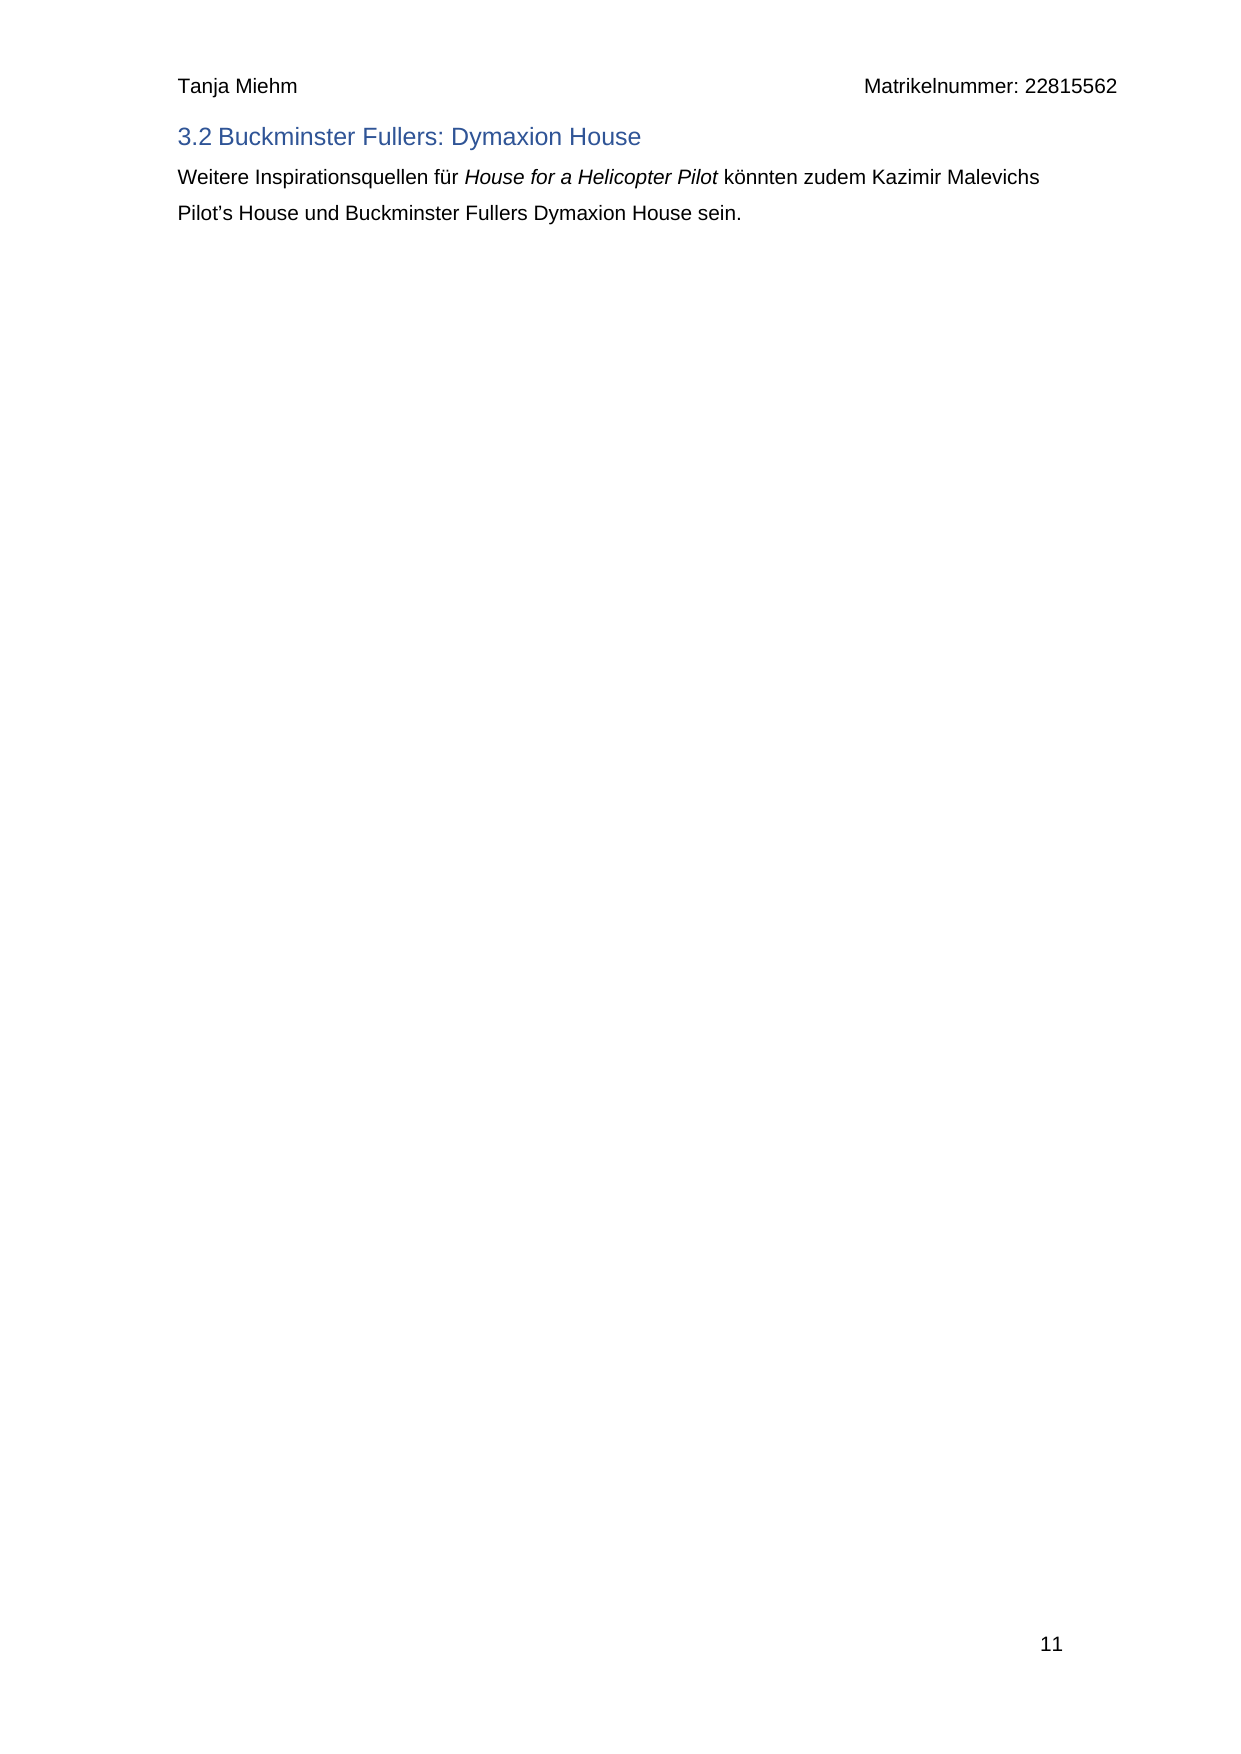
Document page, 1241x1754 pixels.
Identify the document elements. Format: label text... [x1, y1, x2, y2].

text Weitere Inspirationsquellen für House for a Helicopter Pilot könnten zudem Kazimir Malevichs Pilot’s House und Buckminster Fullers Dymaxion House sein. [177, 165, 1063, 225]
subtitle Buckminster Fullers: Dymaxion House [177, 122, 1063, 151]
